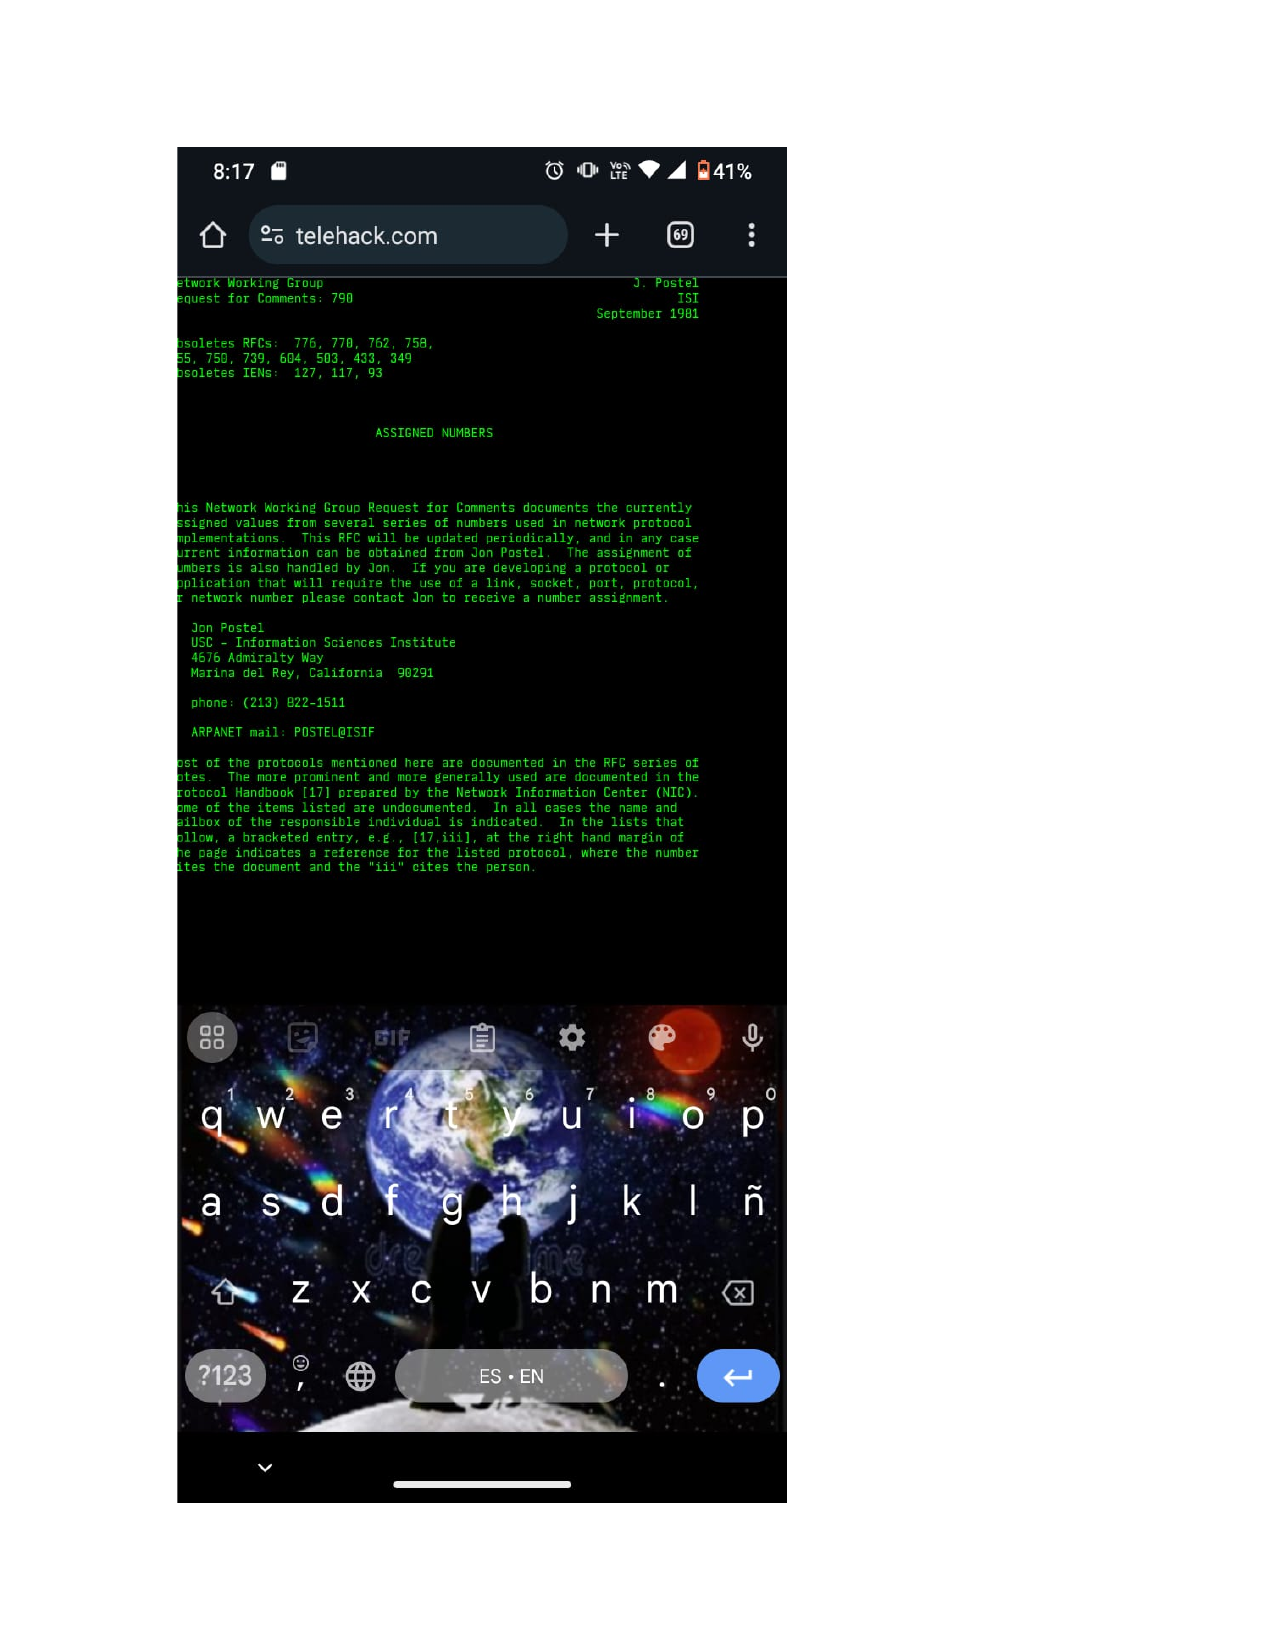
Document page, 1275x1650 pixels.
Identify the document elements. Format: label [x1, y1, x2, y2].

picture [177, 147, 787, 1503]
